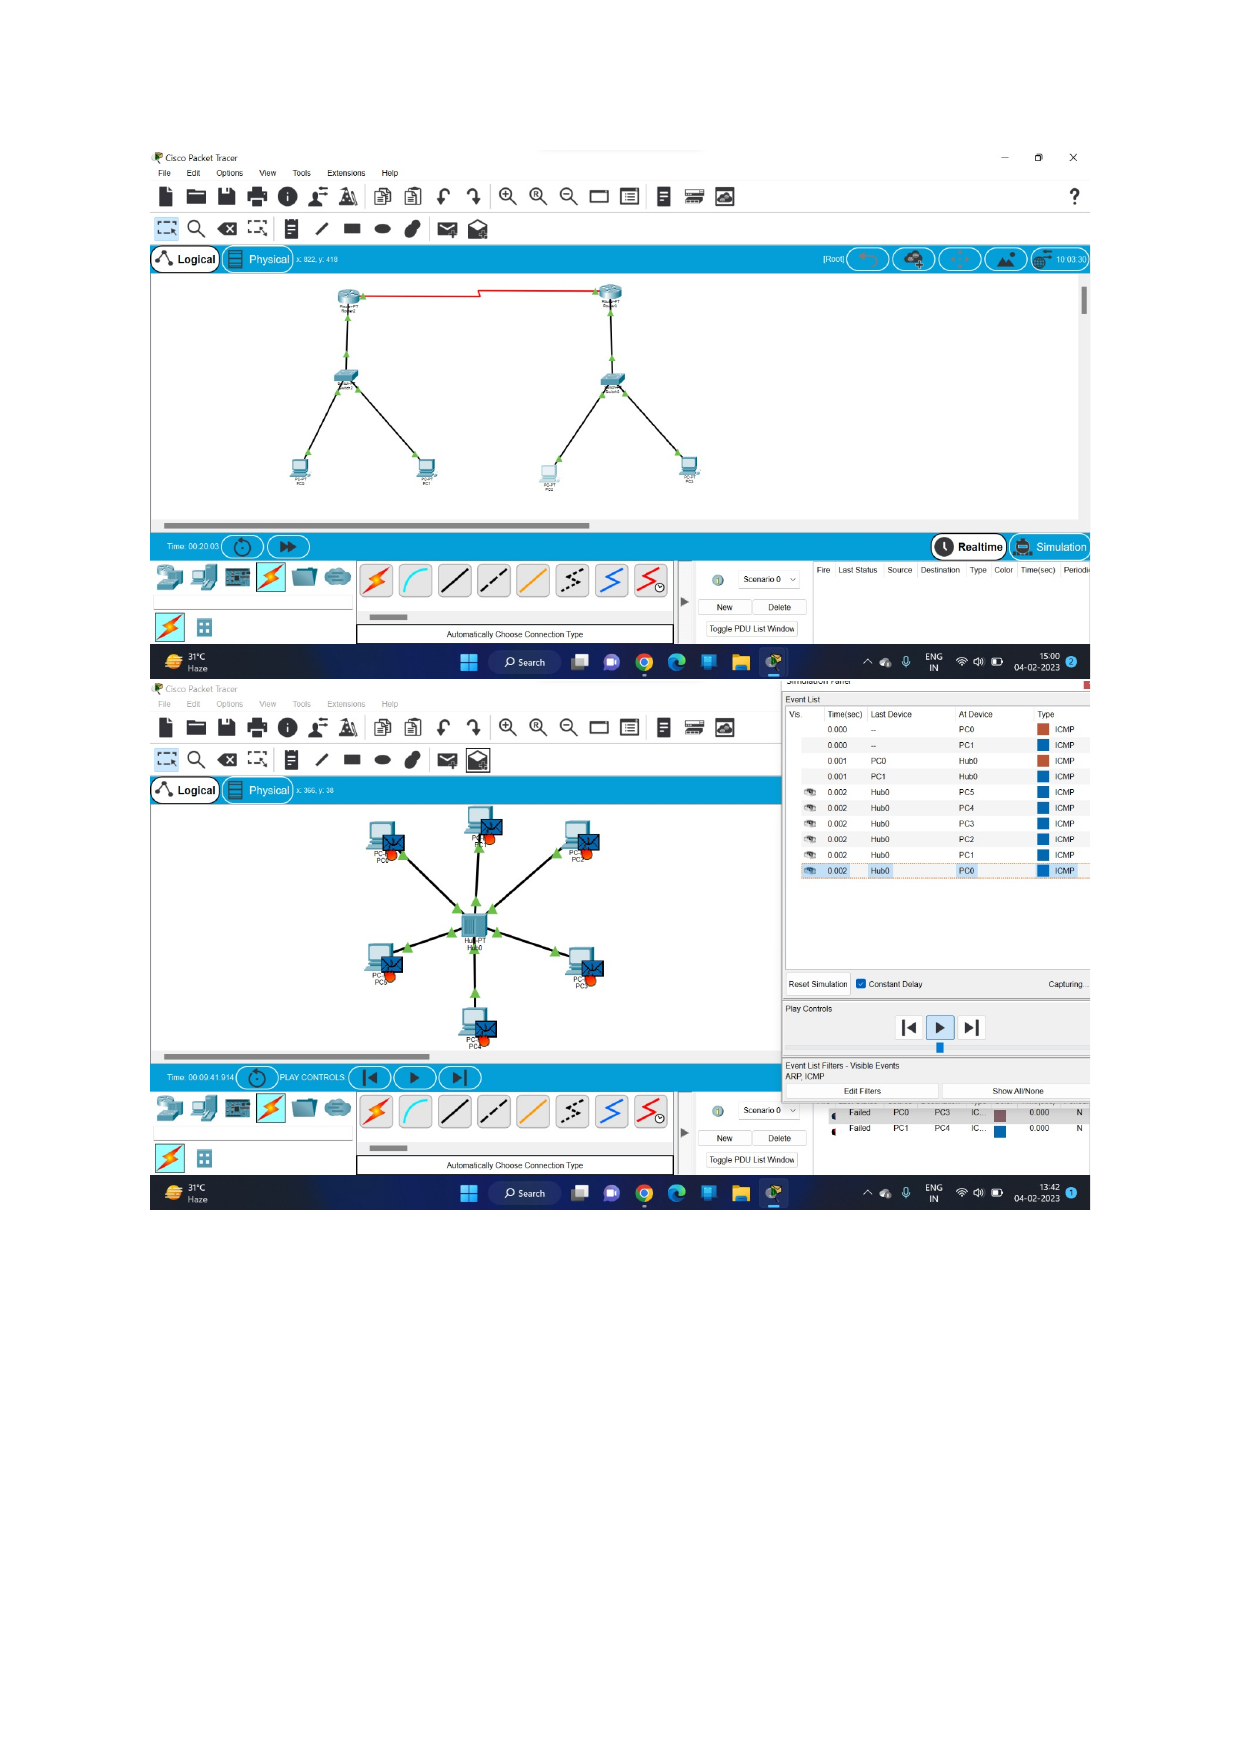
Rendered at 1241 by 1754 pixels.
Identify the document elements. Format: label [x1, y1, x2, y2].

picture [411, 1073, 418, 1082]
picture [169, 543, 184, 549]
picture [1058, 257, 1068, 262]
picture [305, 257, 314, 262]
picture [453, 1074, 461, 1082]
picture [1042, 545, 1053, 550]
picture [1054, 544, 1076, 550]
picture [150, 150, 1091, 679]
picture [860, 253, 876, 260]
picture [824, 256, 847, 263]
picture [169, 1074, 184, 1080]
picture [255, 257, 277, 263]
picture [280, 258, 288, 263]
picture [998, 259, 1013, 266]
picture [189, 544, 197, 549]
picture [369, 1074, 377, 1082]
picture [280, 543, 295, 551]
picture [189, 1075, 197, 1080]
picture [1010, 539, 1032, 557]
picture [278, 1074, 286, 1079]
picture [229, 250, 242, 268]
picture [150, 681, 1091, 1210]
picture [231, 1074, 237, 1081]
picture [234, 544, 249, 558]
